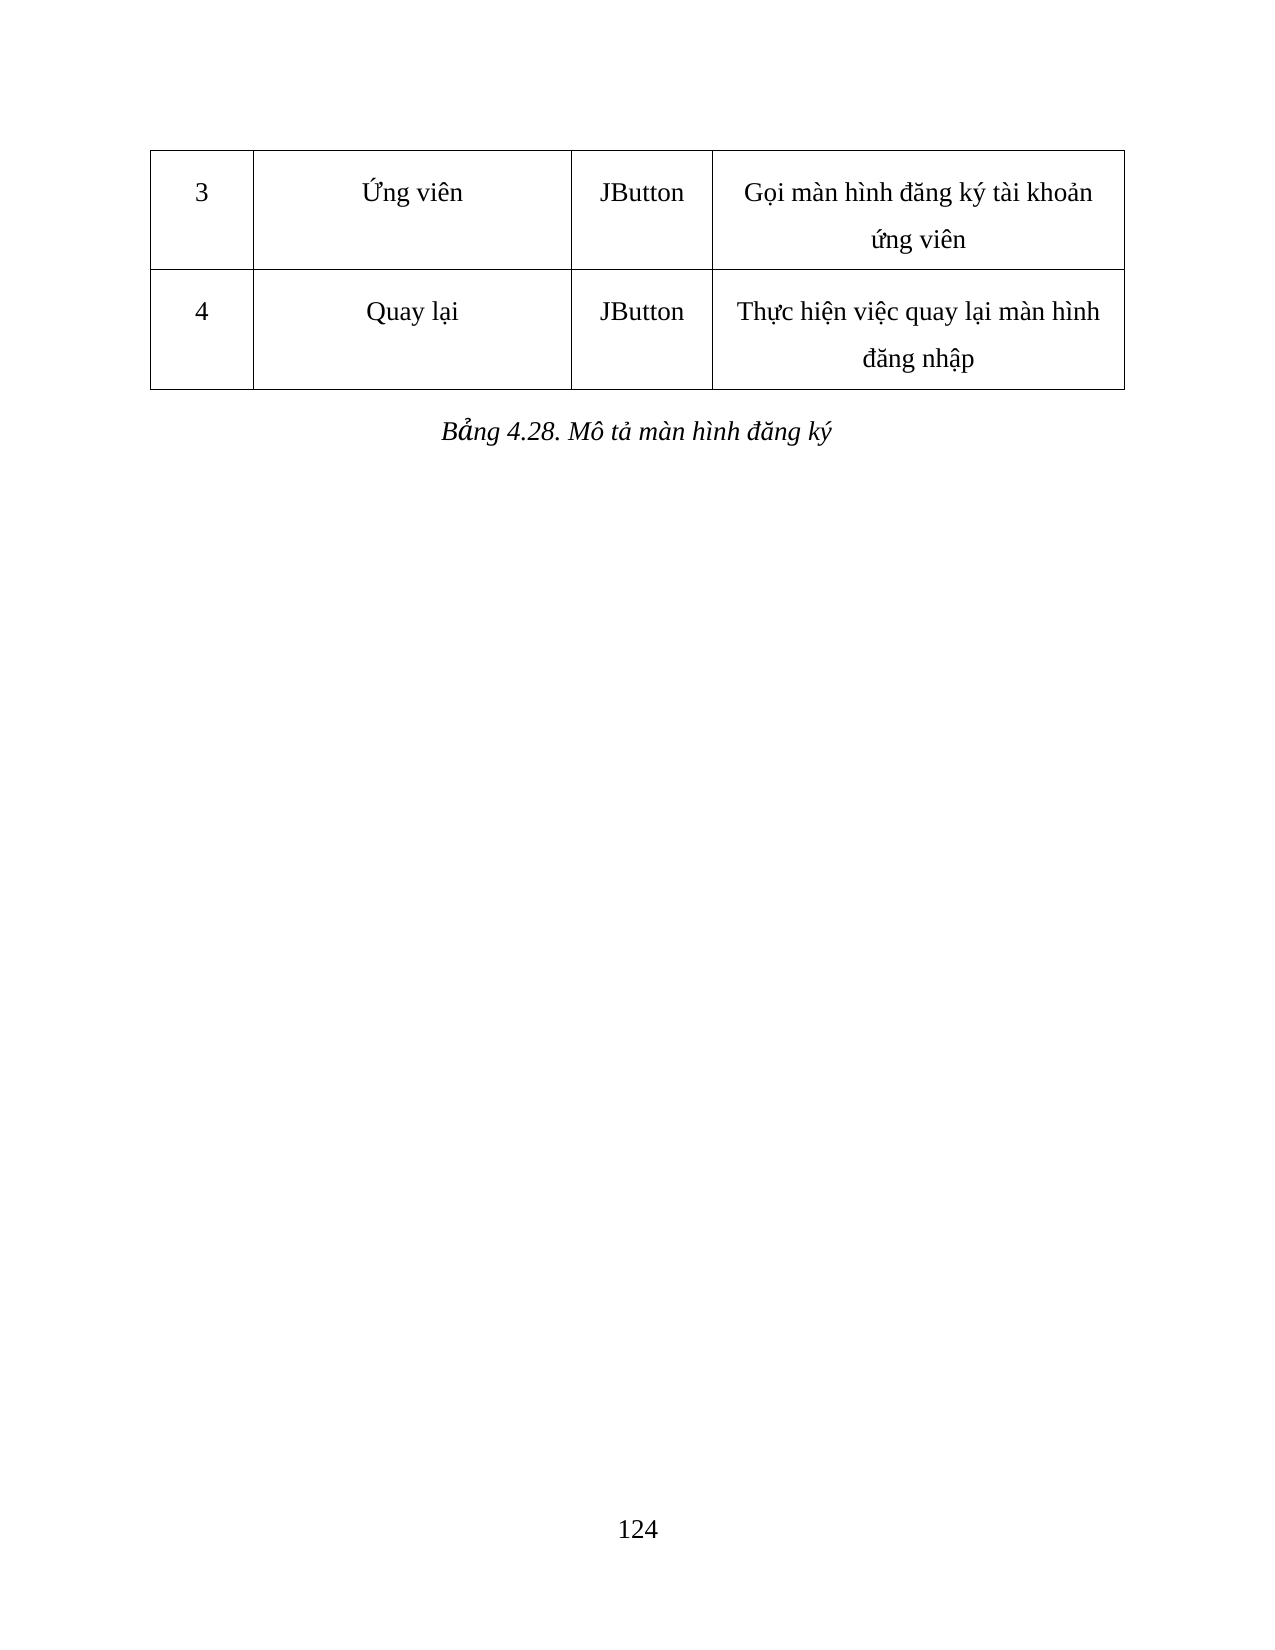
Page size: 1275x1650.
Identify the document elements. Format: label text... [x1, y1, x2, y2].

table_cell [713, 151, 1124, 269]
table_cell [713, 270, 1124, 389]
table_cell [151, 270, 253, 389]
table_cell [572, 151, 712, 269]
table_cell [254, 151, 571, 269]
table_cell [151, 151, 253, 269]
text Bảng 4.28. Mô tả màn hình đăng ký [150, 415, 1125, 447]
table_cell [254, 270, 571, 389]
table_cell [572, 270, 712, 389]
